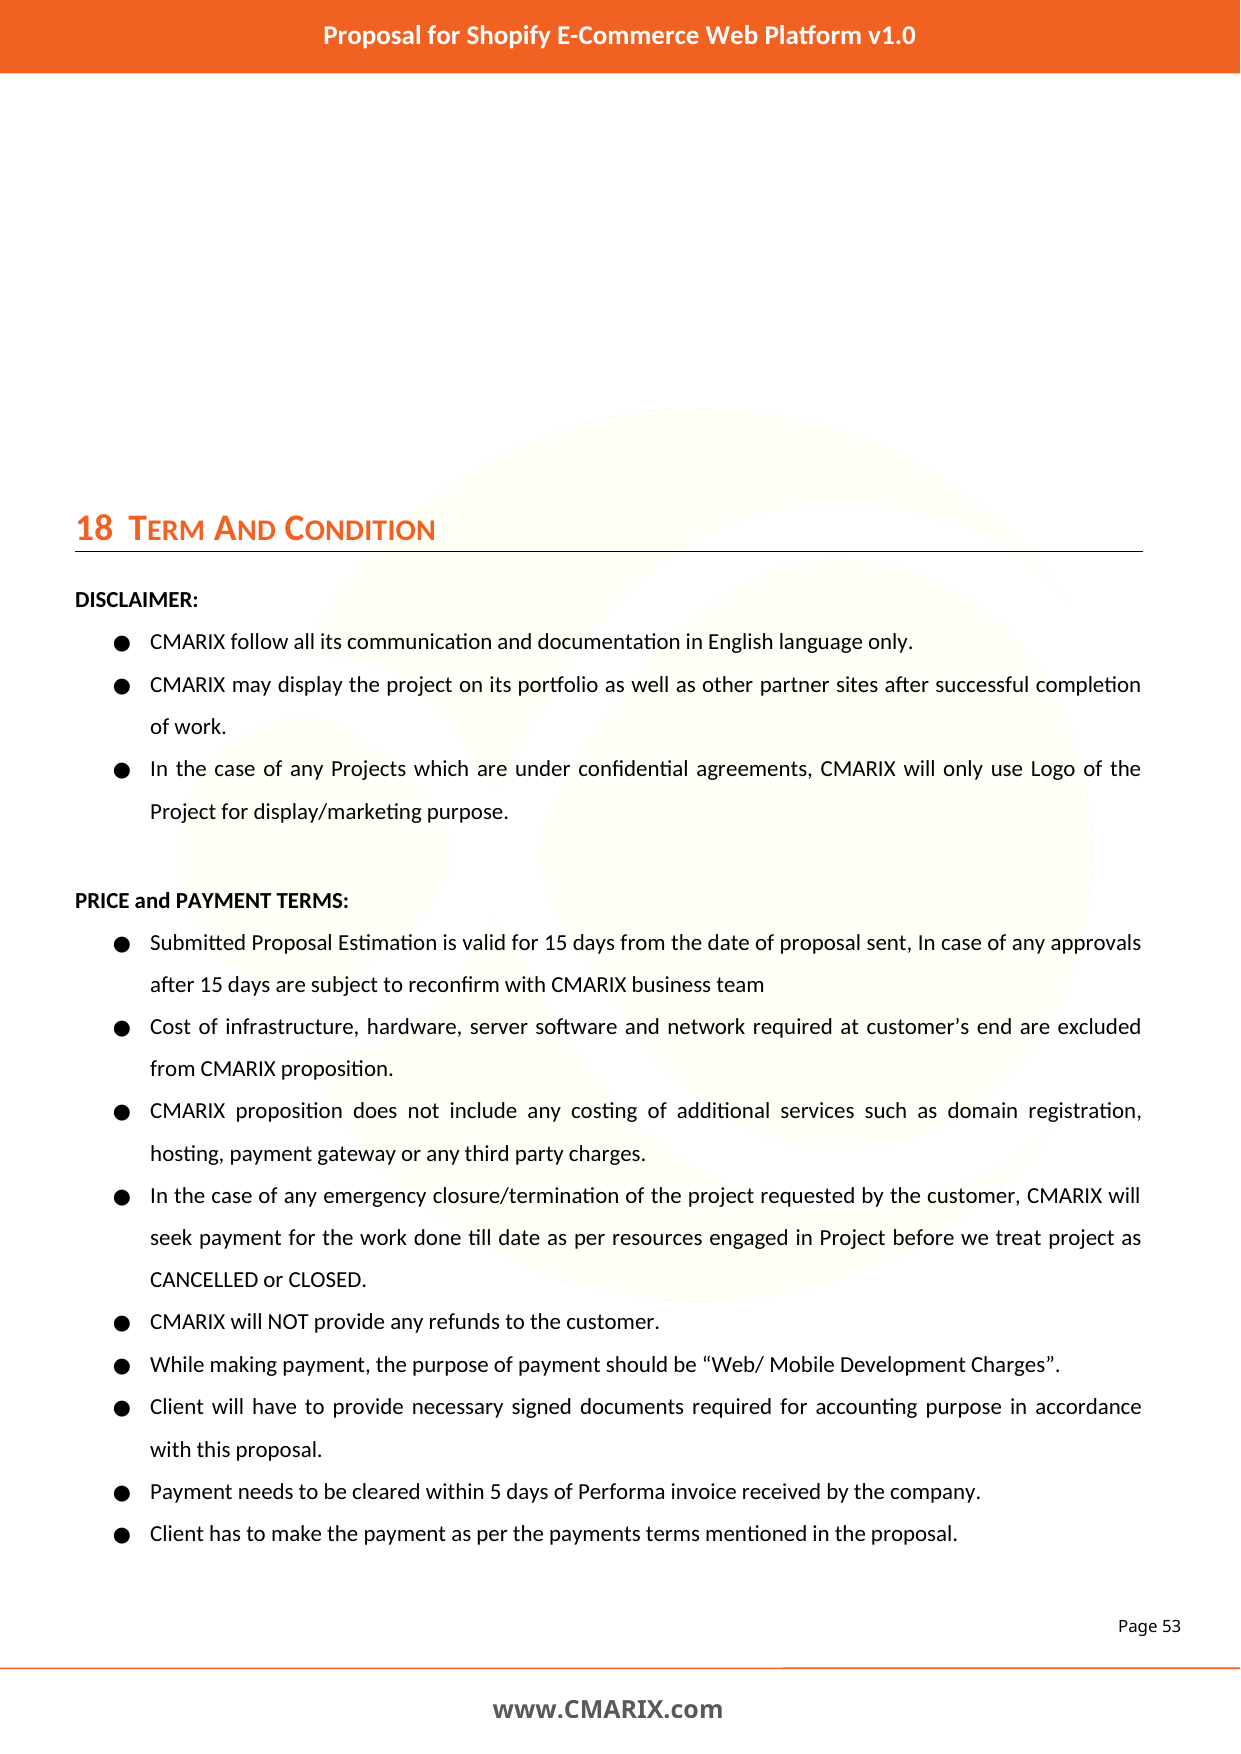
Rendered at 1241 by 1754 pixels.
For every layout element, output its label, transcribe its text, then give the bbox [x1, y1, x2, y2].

text DISCLAIMER: [75, 586, 1181, 613]
list In the case of any emergency closure/termination of the project requested by the customer, CMARIX will seek payment for the work done till date as per resources engaged in Project before we treat project as CANCELLED or CLOSED. [113, 1181, 1143, 1293]
list CMARIX may display the project on its portfolio as well as other partner sites after successful completion of work. [113, 670, 1143, 741]
list CMARIX will NOT provide any refunds to the customer. [113, 1307, 1143, 1336]
text PRICE and PAYMENT TERMS: [75, 886, 1181, 914]
list Cost of infrastructure, hardware, server software and network required at customer’s end are excluded from CMARIX proposition. [113, 1012, 1143, 1082]
subtitle Term And Condition [75, 503, 1143, 551]
list Payment needs to be cleared within 5 days of Performa invoice received by the company. [113, 1477, 1143, 1505]
list CMARIX follow all its communication and documentation in English language only. [113, 627, 1181, 656]
list CMARIX proposition does not include any costing of additional services such as domain registration, hosting, payment gateway or any third party charges. [113, 1096, 1143, 1167]
list Client will have to provide necessary signed documents required for accounting purpose in accordance with this proposal. [113, 1392, 1143, 1463]
list Client has to make the payment as per the payments terms mentioned in the proposal. [113, 1519, 1143, 1548]
list Submitted Proposal Estimation is valid for 15 days from the date of proposal sent, In case of any approvals after 15 days are subject to reconfirm with CMARIX business team [113, 928, 1143, 998]
list While making payment, the purpose of payment should be “Web/ Mobile Development Charges”. [113, 1350, 1143, 1378]
list In the case of any Projects which are under confidential agreements, CMARIX will only use Logo of the Project for display/marketing purpose. [113, 754, 1143, 825]
